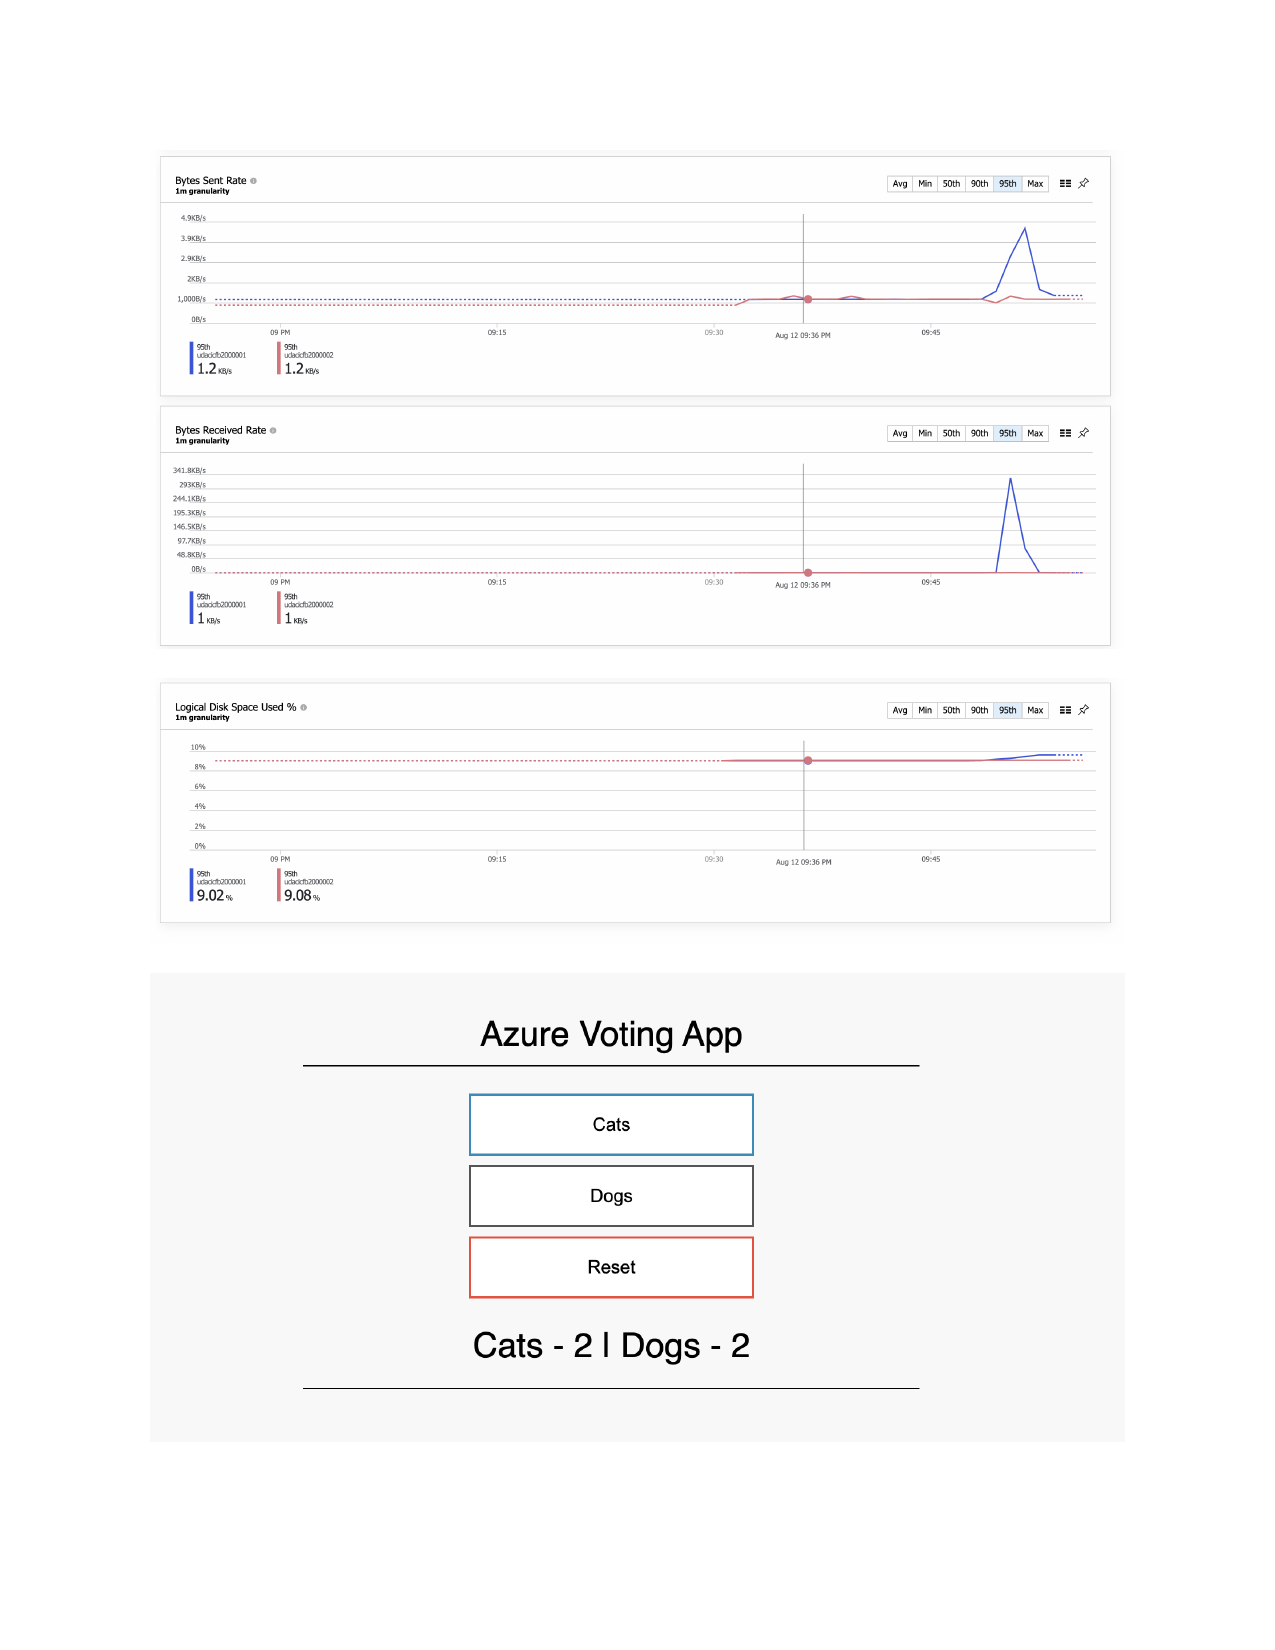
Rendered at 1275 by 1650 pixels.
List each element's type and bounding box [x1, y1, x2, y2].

picture [150, 973, 1125, 1442]
picture [150, 150, 1125, 649]
picture [150, 678, 1125, 943]
